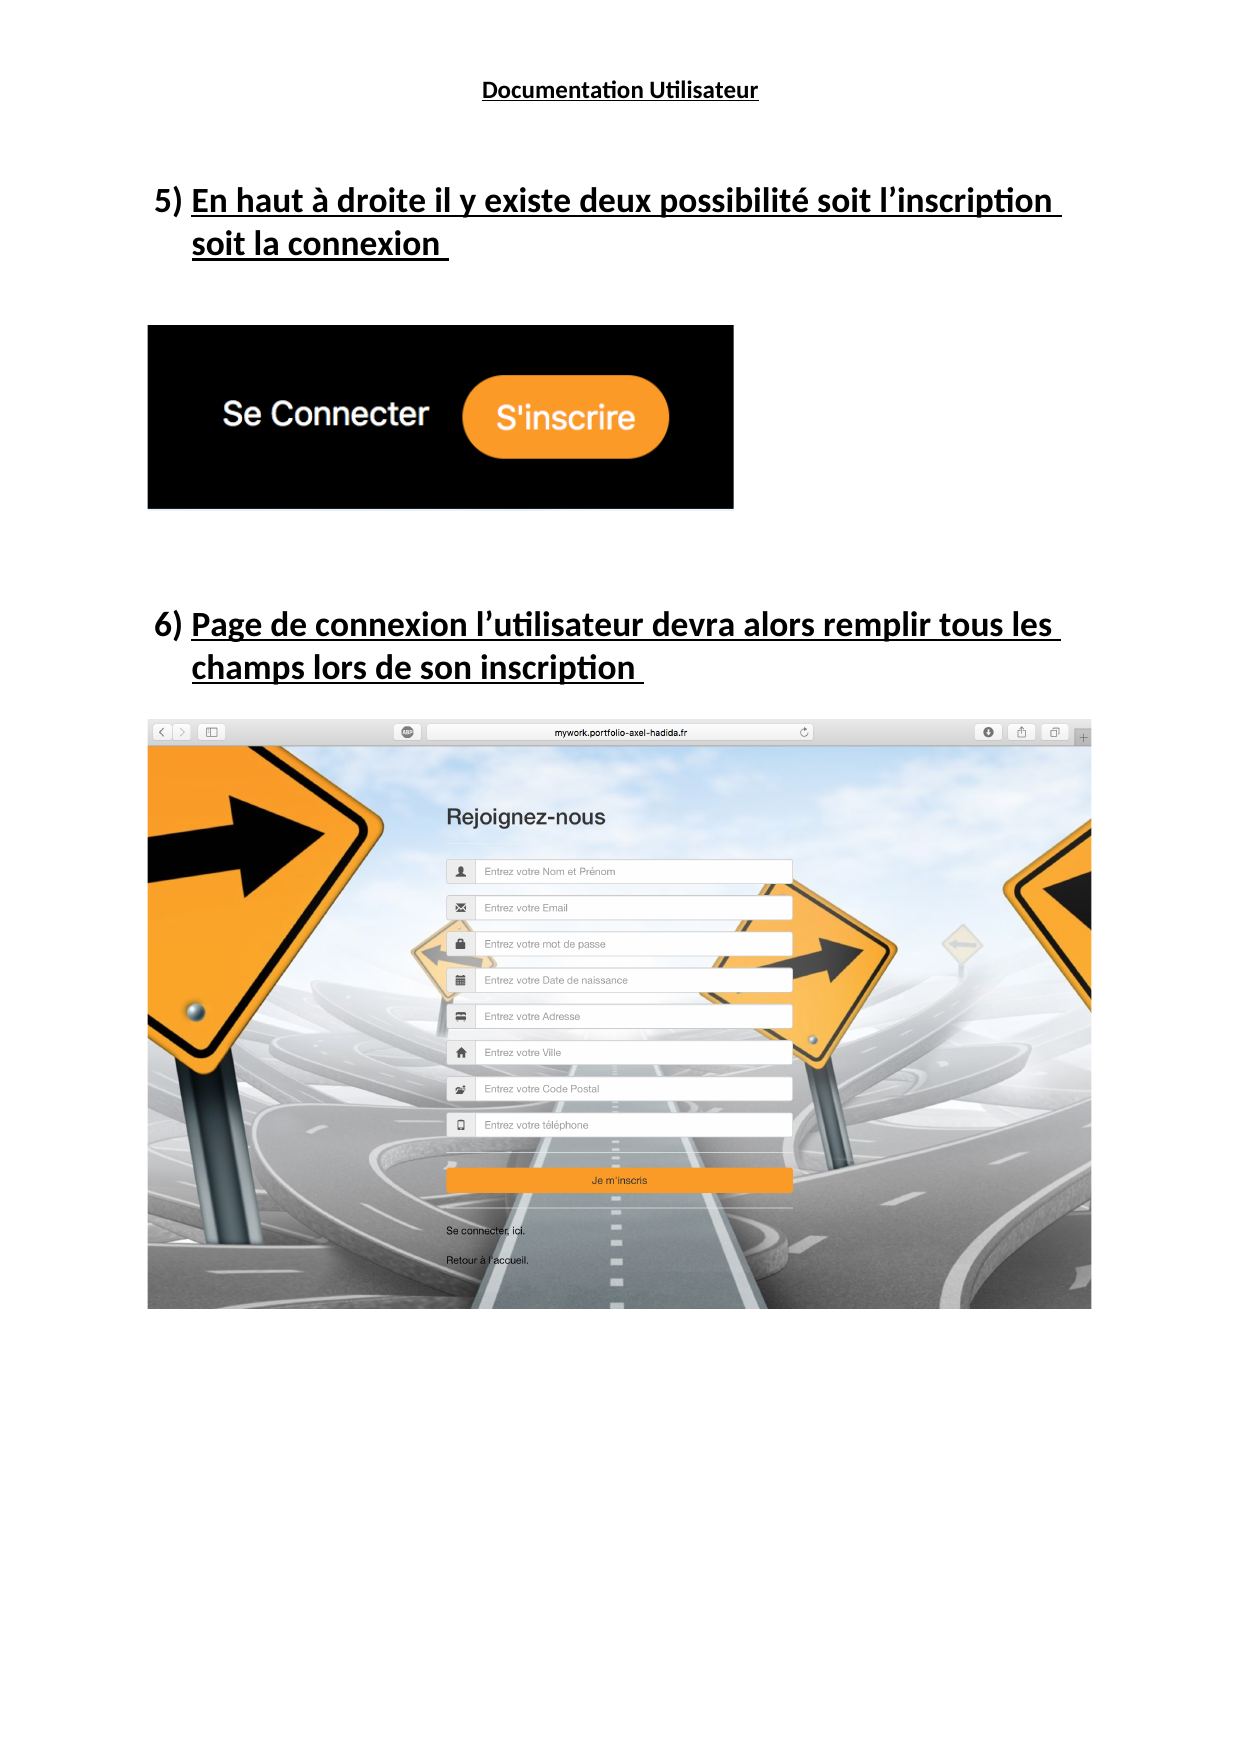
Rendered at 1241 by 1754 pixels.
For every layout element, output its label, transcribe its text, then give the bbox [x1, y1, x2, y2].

list Page de connexion l’utilisateur devra alors remplir tous les champs lors de son inscription [154, 602, 1093, 688]
picture [147, 719, 1092, 1309]
picture [147, 325, 734, 511]
list En haut à droite il y existe deux possibilité soit l’inscription soit la connexion [154, 178, 1093, 264]
